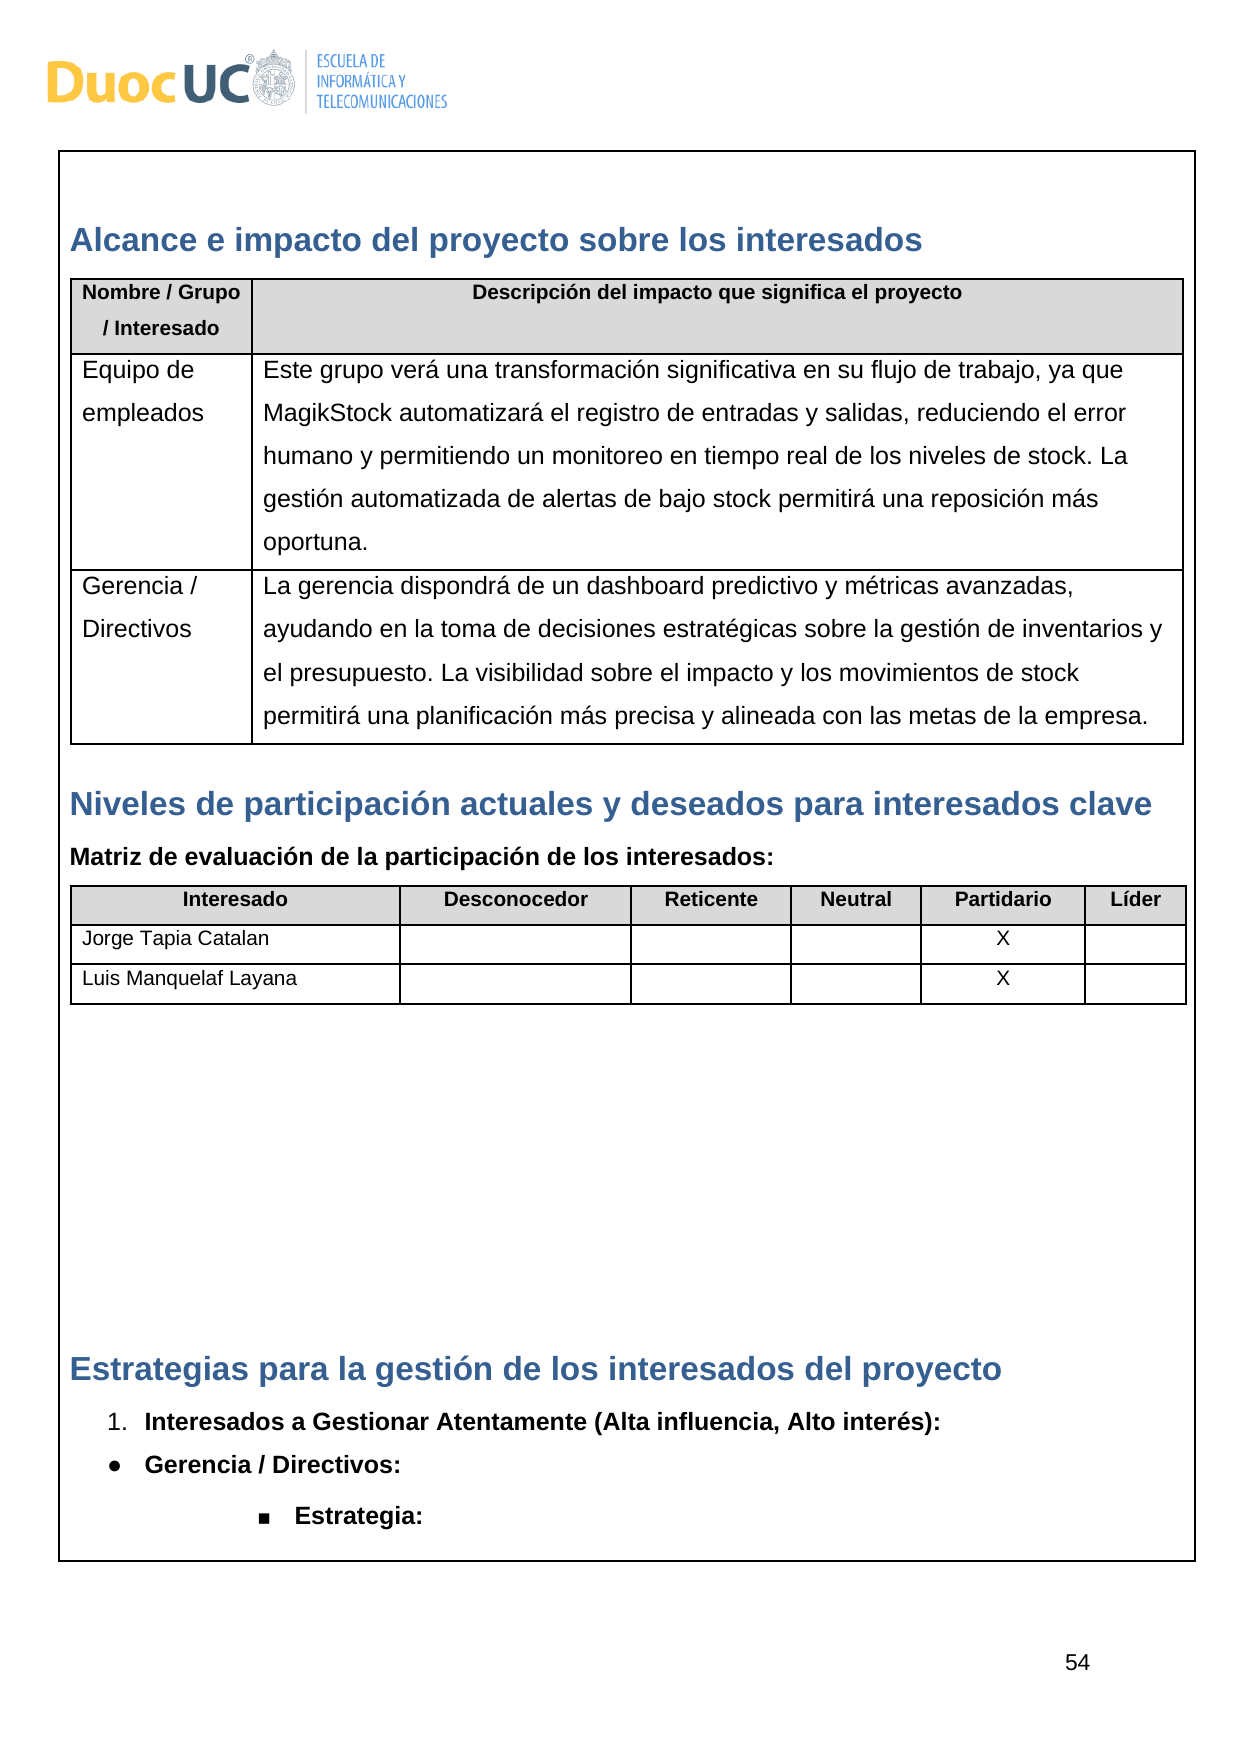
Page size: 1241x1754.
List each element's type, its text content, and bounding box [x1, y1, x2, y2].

picture [28, 11, 460, 150]
